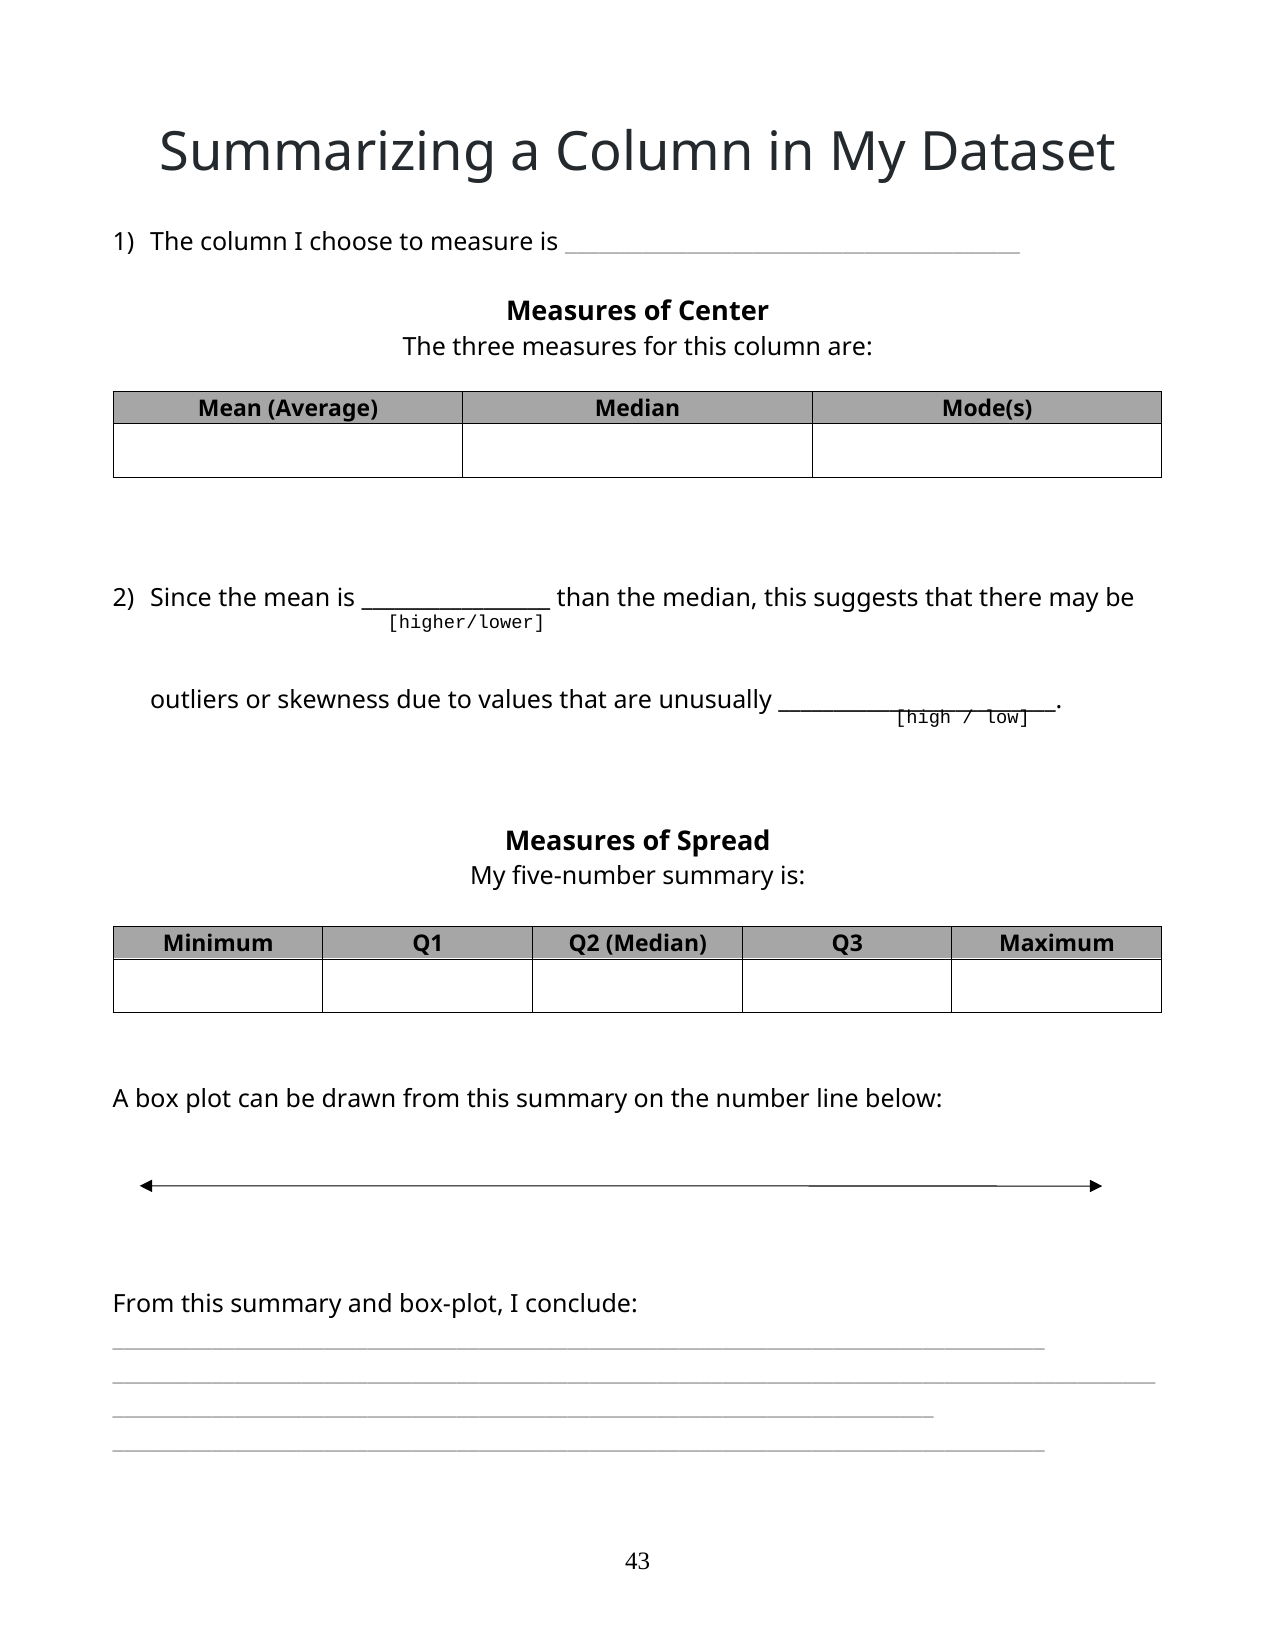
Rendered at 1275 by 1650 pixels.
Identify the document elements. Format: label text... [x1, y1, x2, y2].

table_cell [743, 960, 951, 1012]
table_header Q3 [743, 927, 951, 958]
list A box plot can be drawn from this summary on the number line below: [112, 1081, 1162, 1115]
table_header Q2 (Median) [533, 927, 742, 958]
table_cell [952, 960, 1161, 1012]
subtitle Summarizing a Column in My Dataset [112, 112, 1162, 186]
table_cell [323, 960, 532, 1012]
table_cell [114, 960, 322, 1012]
text Measures of Spread [112, 821, 1162, 858]
list My five-number summary is: [112, 858, 1162, 892]
list Since the mean is _________________ than the median, this suggests that there may be outliers or skewness due to values that are unusually _________________________. [112, 580, 1162, 716]
table_cell [533, 960, 742, 1012]
list The column I choose to measure is _________________________________________ [112, 223, 1162, 257]
table_header Median [463, 392, 812, 423]
table_header Mode(s) [813, 392, 1161, 423]
text The three measures for this column are: [112, 328, 1162, 362]
table_header Mean (Average) [114, 392, 462, 423]
table_cell [114, 424, 462, 477]
table_cell [463, 424, 812, 477]
table_cell [813, 424, 1161, 477]
table_header Maximum [952, 927, 1161, 958]
text Measures of Center [112, 291, 1162, 328]
text From this summary and box-plot, I conclude: ____________________________________________________________________________________ ________________________________________________________________________________________________________________________________________________________________________ ____________________________________________________________________________________ [112, 1285, 1162, 1456]
table_header Q1 [323, 927, 532, 958]
table_header Minimum [114, 927, 322, 958]
